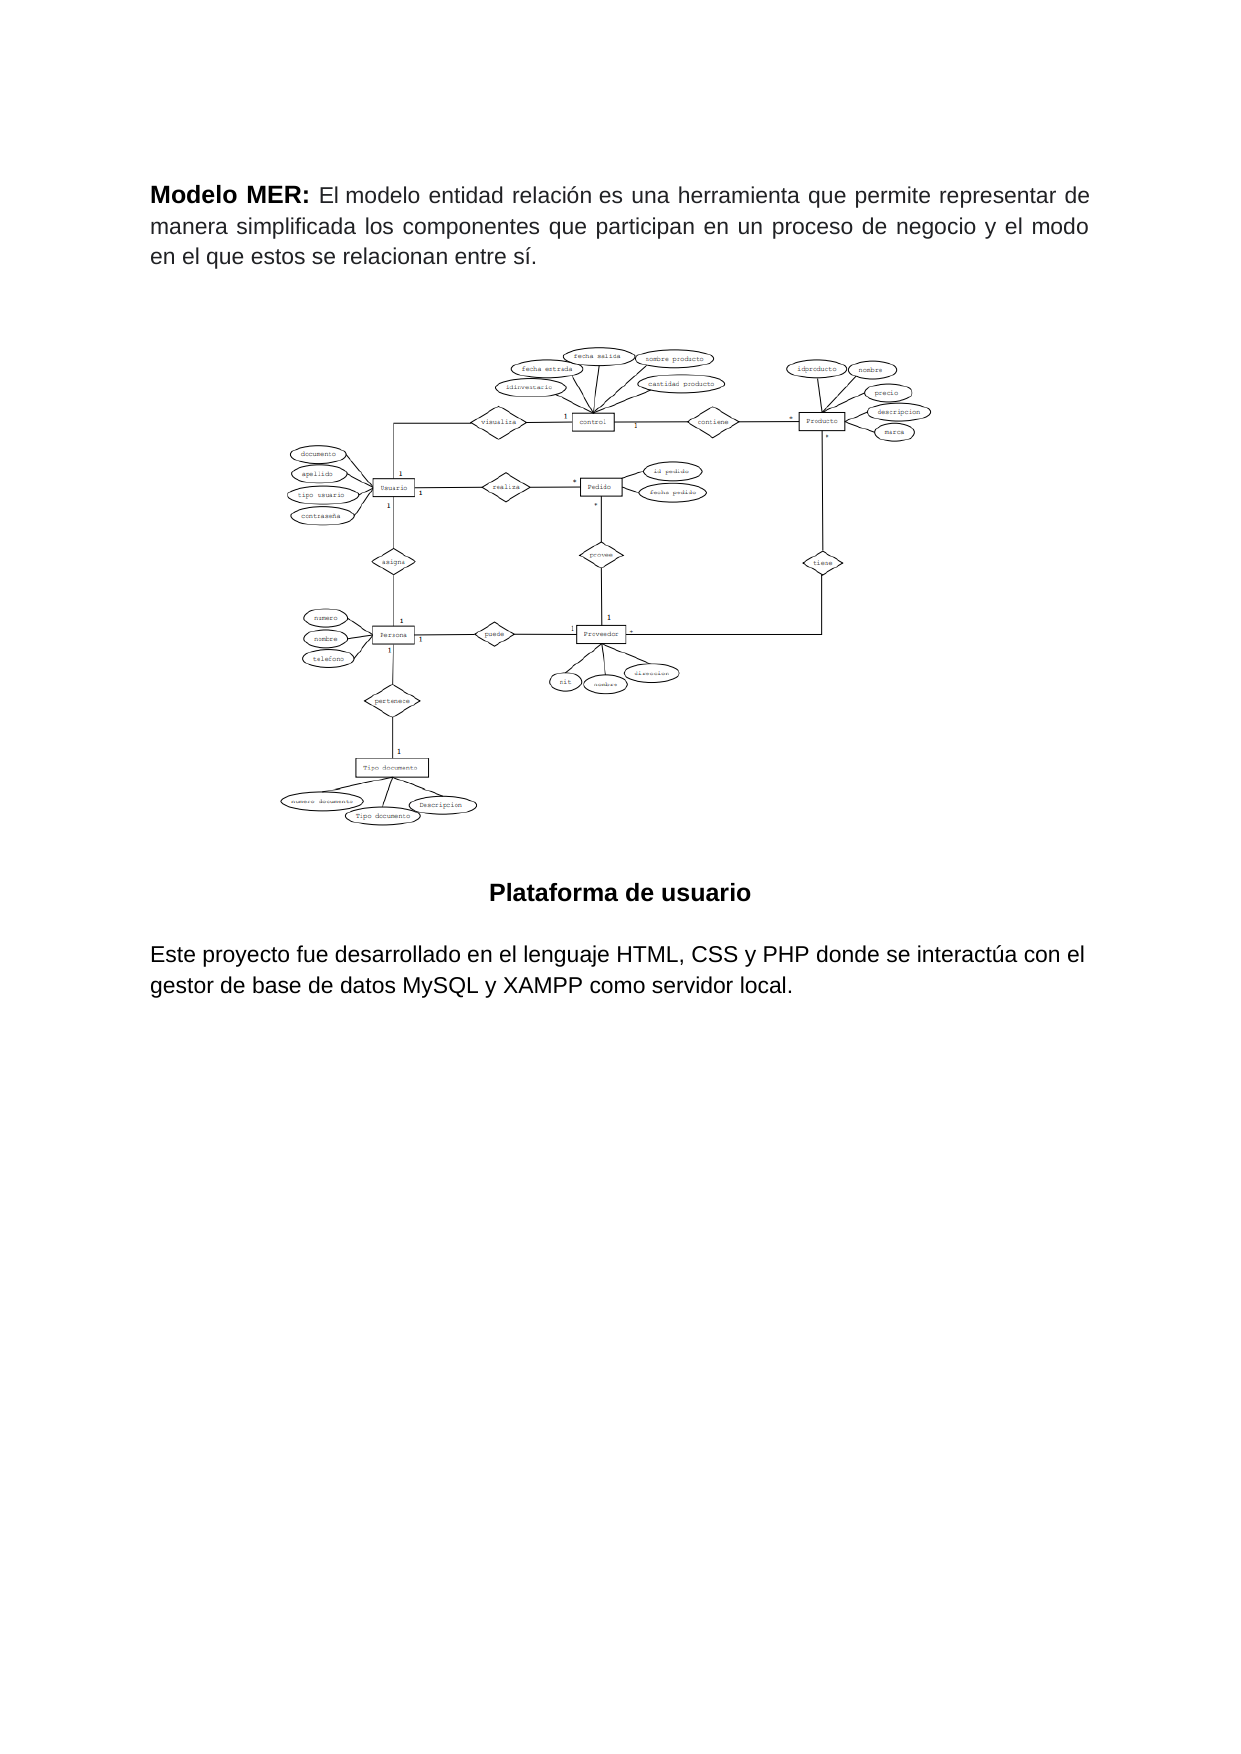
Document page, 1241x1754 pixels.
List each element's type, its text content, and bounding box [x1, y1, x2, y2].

picture [150, 333, 1091, 844]
text Este proyecto fue desarrollado en el lenguaje HTML, CSS y PHP donde se interactúa con el gestor de base de datos MySQL y XAMPP como servidor local. [150, 941, 1090, 998]
subtitle Plataforma de usuario [150, 878, 1090, 907]
subtitle Modelo MER: El modelo entidad relación es una herramienta que permite representar de manera simplificada los componentes que participan en un proceso de negocio y el modo en el que estos se relacionan entre sí. [150, 180, 1090, 213]
subtitle Modelo MER: El modelo entidad relación es una herramienta que permite representar de manera simplificada los componentes que participan en un proceso de negocio y el modo en el que estos se relacionan entre sí. [150, 239, 1090, 269]
